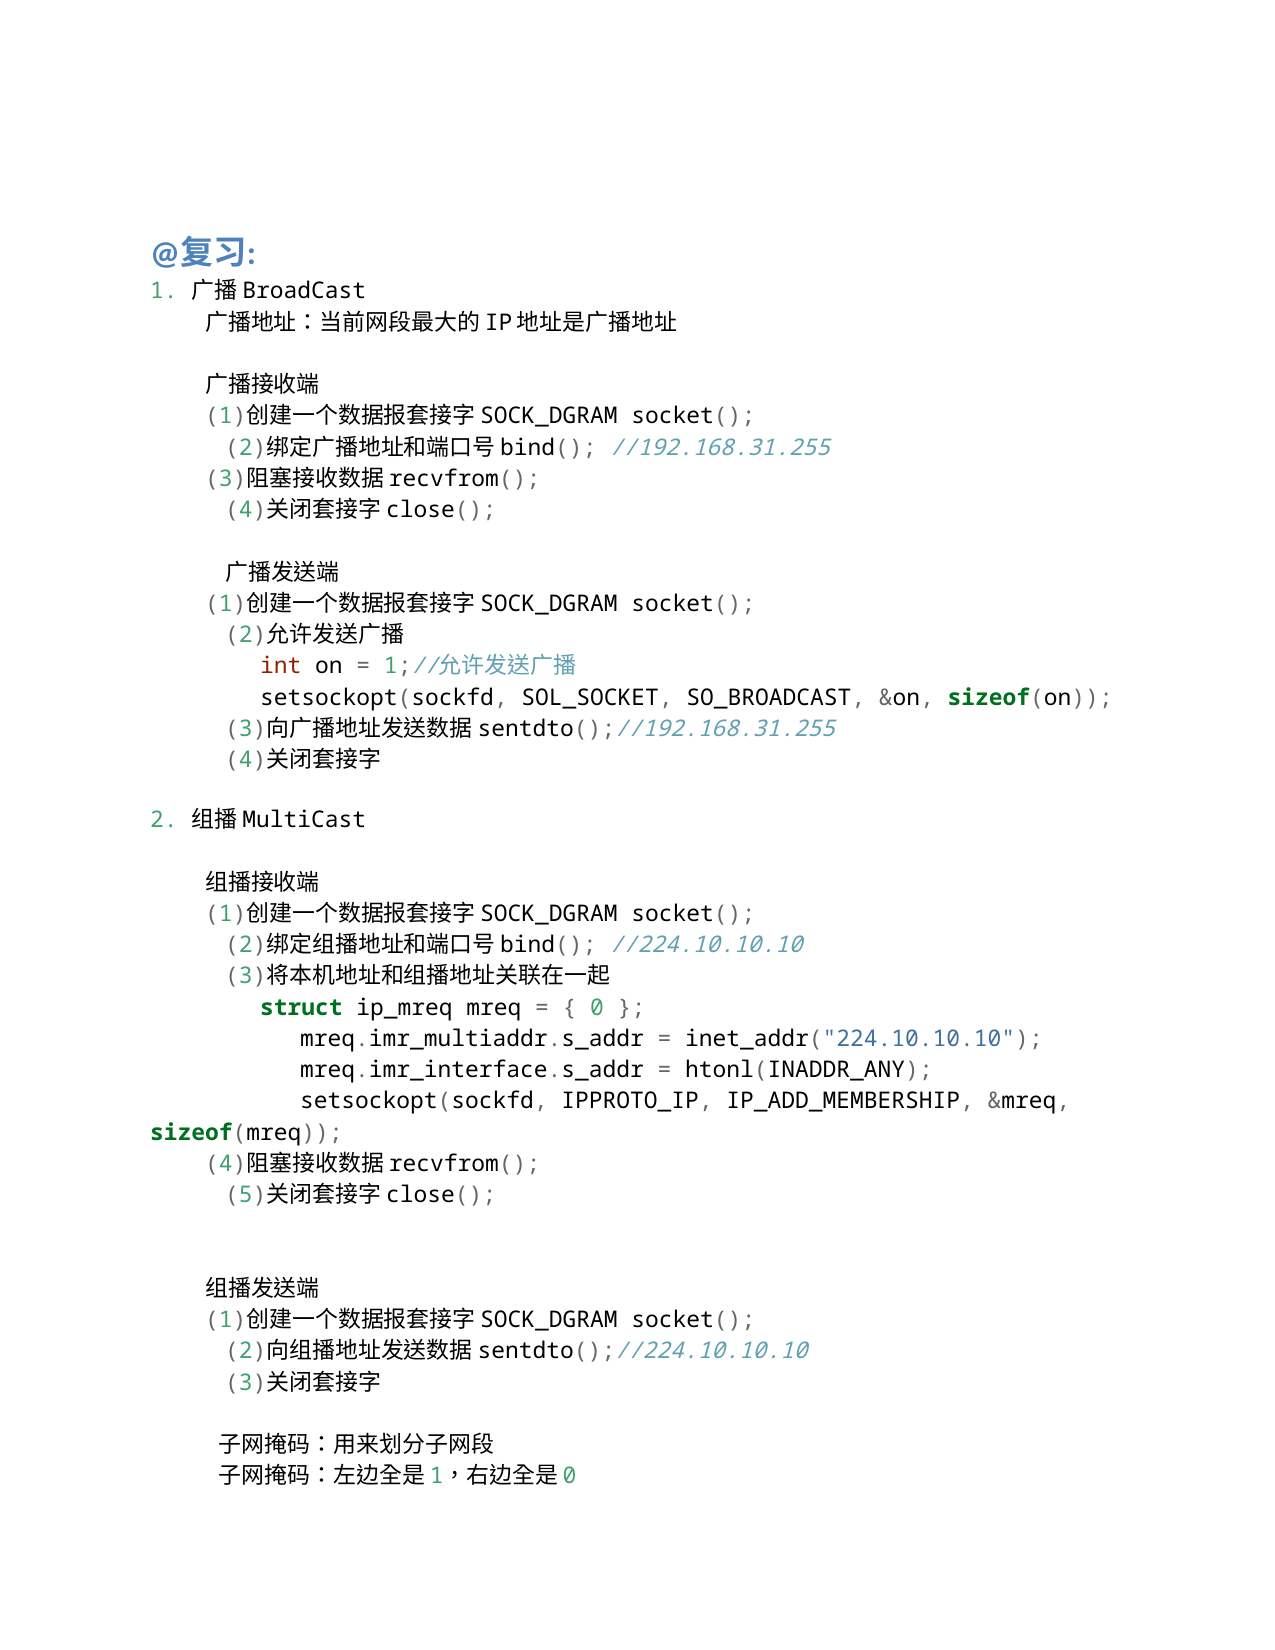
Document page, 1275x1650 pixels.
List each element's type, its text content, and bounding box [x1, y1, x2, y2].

subtitle @复习: [150, 229, 1125, 274]
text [150, 274, 1125, 1490]
